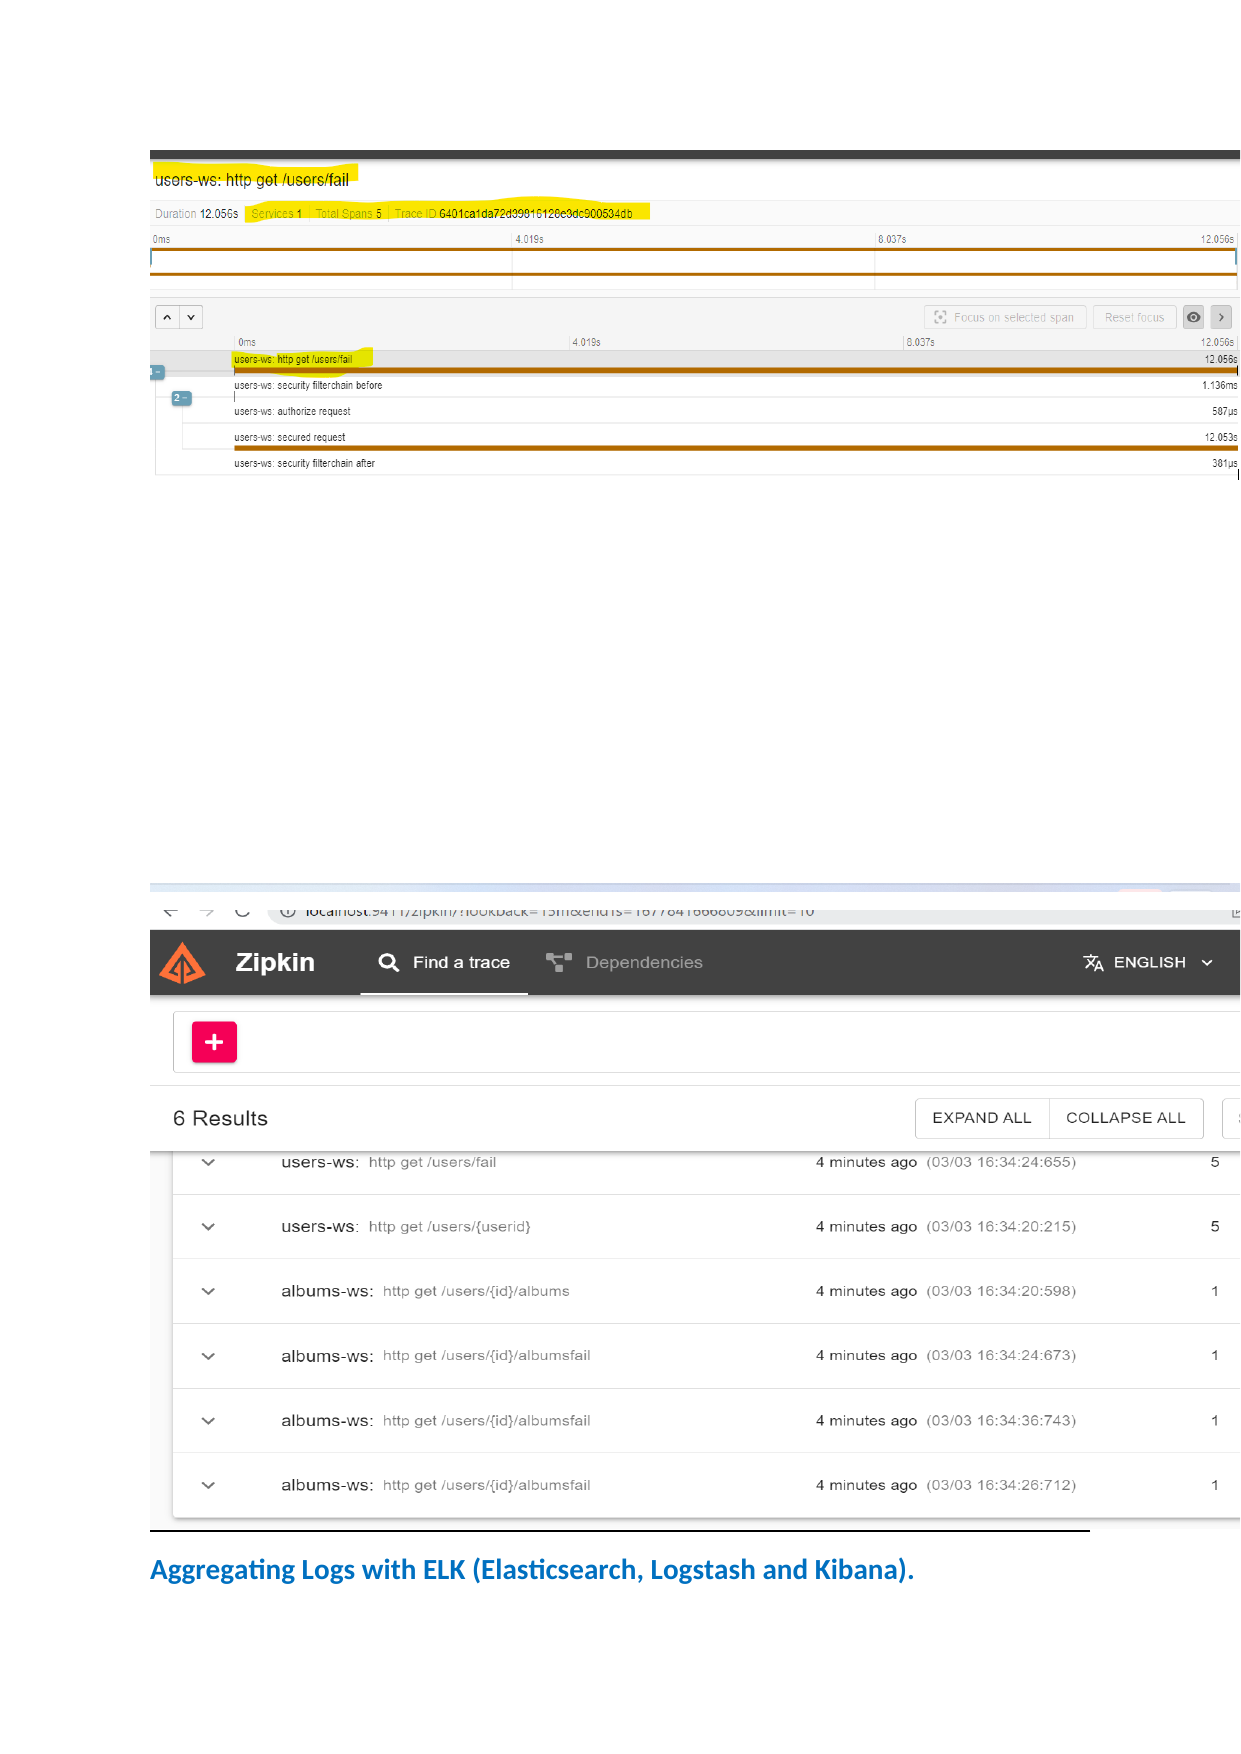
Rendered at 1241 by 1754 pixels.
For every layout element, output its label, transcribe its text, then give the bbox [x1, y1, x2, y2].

text Aggregating Logs with ELK (Elasticsearch, Logstash and Kibana). [150, 1551, 1090, 1586]
picture [150, 910, 1241, 1529]
picture [150, 150, 1241, 892]
